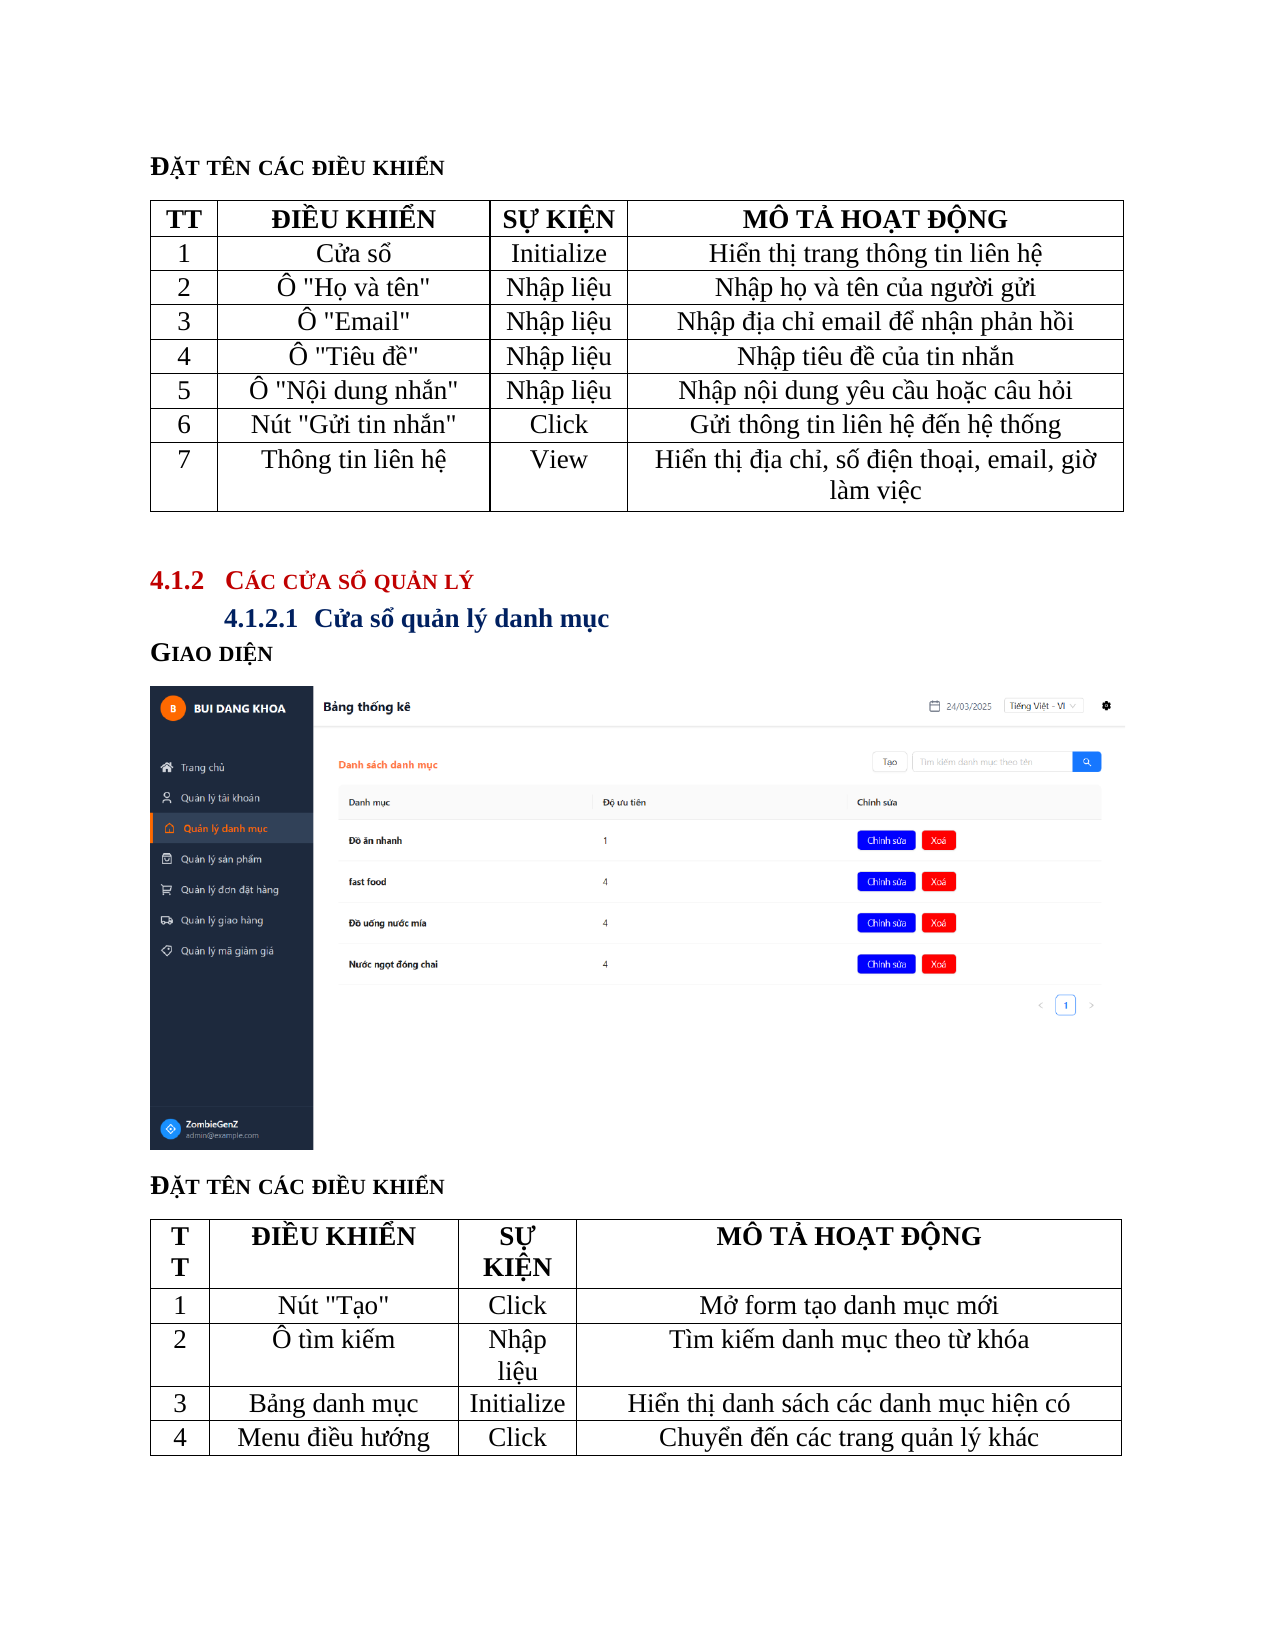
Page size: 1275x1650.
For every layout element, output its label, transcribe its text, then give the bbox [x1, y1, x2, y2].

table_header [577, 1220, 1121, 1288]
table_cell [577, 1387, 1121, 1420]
picture [150, 686, 1125, 1150]
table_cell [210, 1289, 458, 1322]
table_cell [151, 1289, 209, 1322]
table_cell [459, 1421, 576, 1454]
subtitle Các cửa sổ quản lý [150, 564, 1125, 596]
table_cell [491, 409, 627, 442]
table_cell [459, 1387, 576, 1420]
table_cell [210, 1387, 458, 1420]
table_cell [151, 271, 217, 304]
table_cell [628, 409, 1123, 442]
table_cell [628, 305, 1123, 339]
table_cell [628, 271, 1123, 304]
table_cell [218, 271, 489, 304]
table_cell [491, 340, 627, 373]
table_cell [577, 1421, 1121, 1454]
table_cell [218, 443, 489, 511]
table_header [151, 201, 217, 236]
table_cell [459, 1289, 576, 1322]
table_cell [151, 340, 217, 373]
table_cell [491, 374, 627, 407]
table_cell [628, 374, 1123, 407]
text Đặt tên các điều khiển [150, 150, 1125, 181]
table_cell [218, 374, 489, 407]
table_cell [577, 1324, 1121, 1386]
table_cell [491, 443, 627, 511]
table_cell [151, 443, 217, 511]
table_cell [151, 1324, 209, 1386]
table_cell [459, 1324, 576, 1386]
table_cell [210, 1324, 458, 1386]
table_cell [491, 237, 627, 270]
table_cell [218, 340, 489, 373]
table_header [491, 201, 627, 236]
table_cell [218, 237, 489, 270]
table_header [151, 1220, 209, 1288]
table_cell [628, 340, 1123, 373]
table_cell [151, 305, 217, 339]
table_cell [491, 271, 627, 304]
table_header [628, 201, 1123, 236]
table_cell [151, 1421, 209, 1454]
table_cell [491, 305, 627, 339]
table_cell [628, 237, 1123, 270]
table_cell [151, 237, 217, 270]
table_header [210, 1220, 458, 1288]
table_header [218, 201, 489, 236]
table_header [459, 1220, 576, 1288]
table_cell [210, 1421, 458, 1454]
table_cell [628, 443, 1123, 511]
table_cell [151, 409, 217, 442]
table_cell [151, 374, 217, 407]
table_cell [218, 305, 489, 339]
text Giao diện [150, 636, 1125, 667]
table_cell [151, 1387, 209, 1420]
subtitle Cửa sổ quản lý danh mục [224, 602, 1125, 633]
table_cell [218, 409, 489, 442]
text Đặt tên các điều khiển [150, 1169, 1125, 1200]
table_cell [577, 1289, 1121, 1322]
